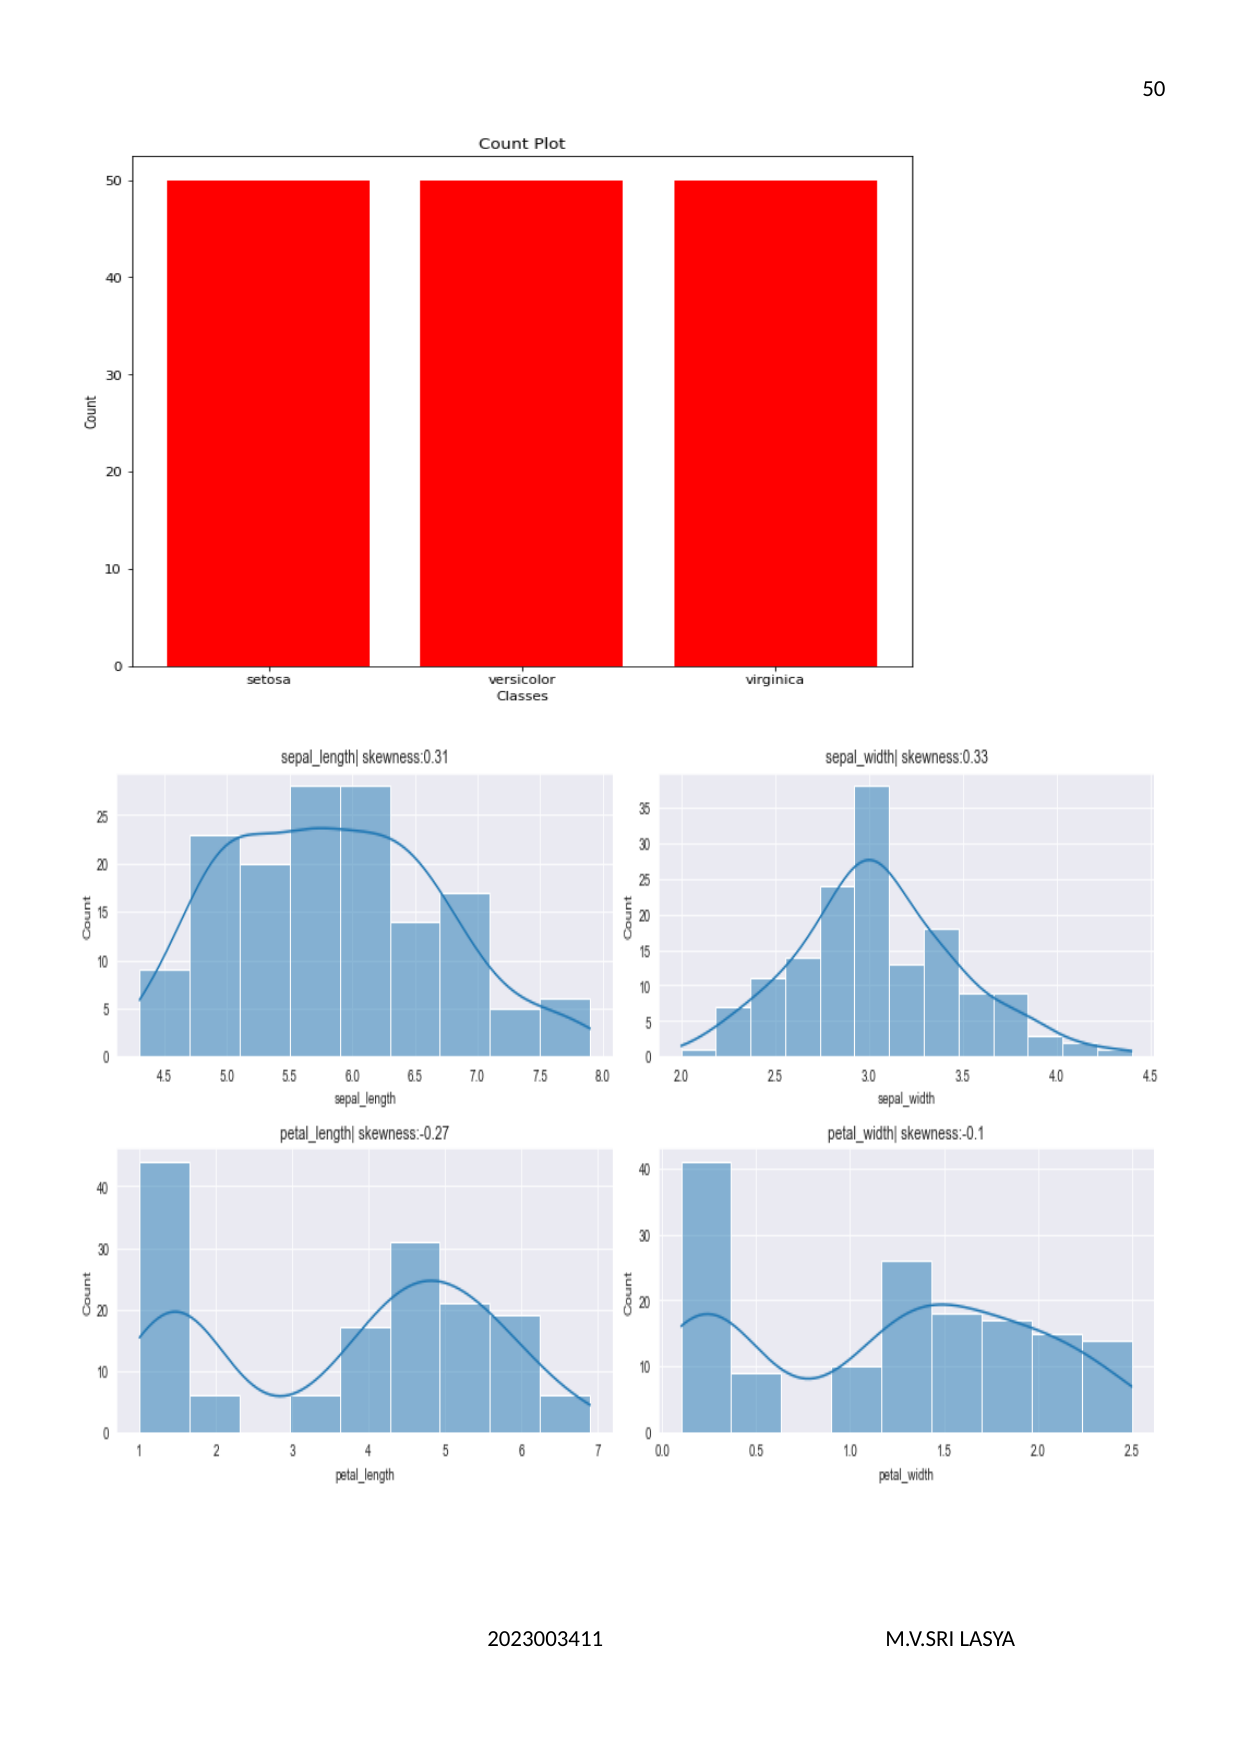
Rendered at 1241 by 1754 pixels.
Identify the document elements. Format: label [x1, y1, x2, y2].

picture [75, 129, 922, 711]
picture [75, 739, 1166, 1494]
